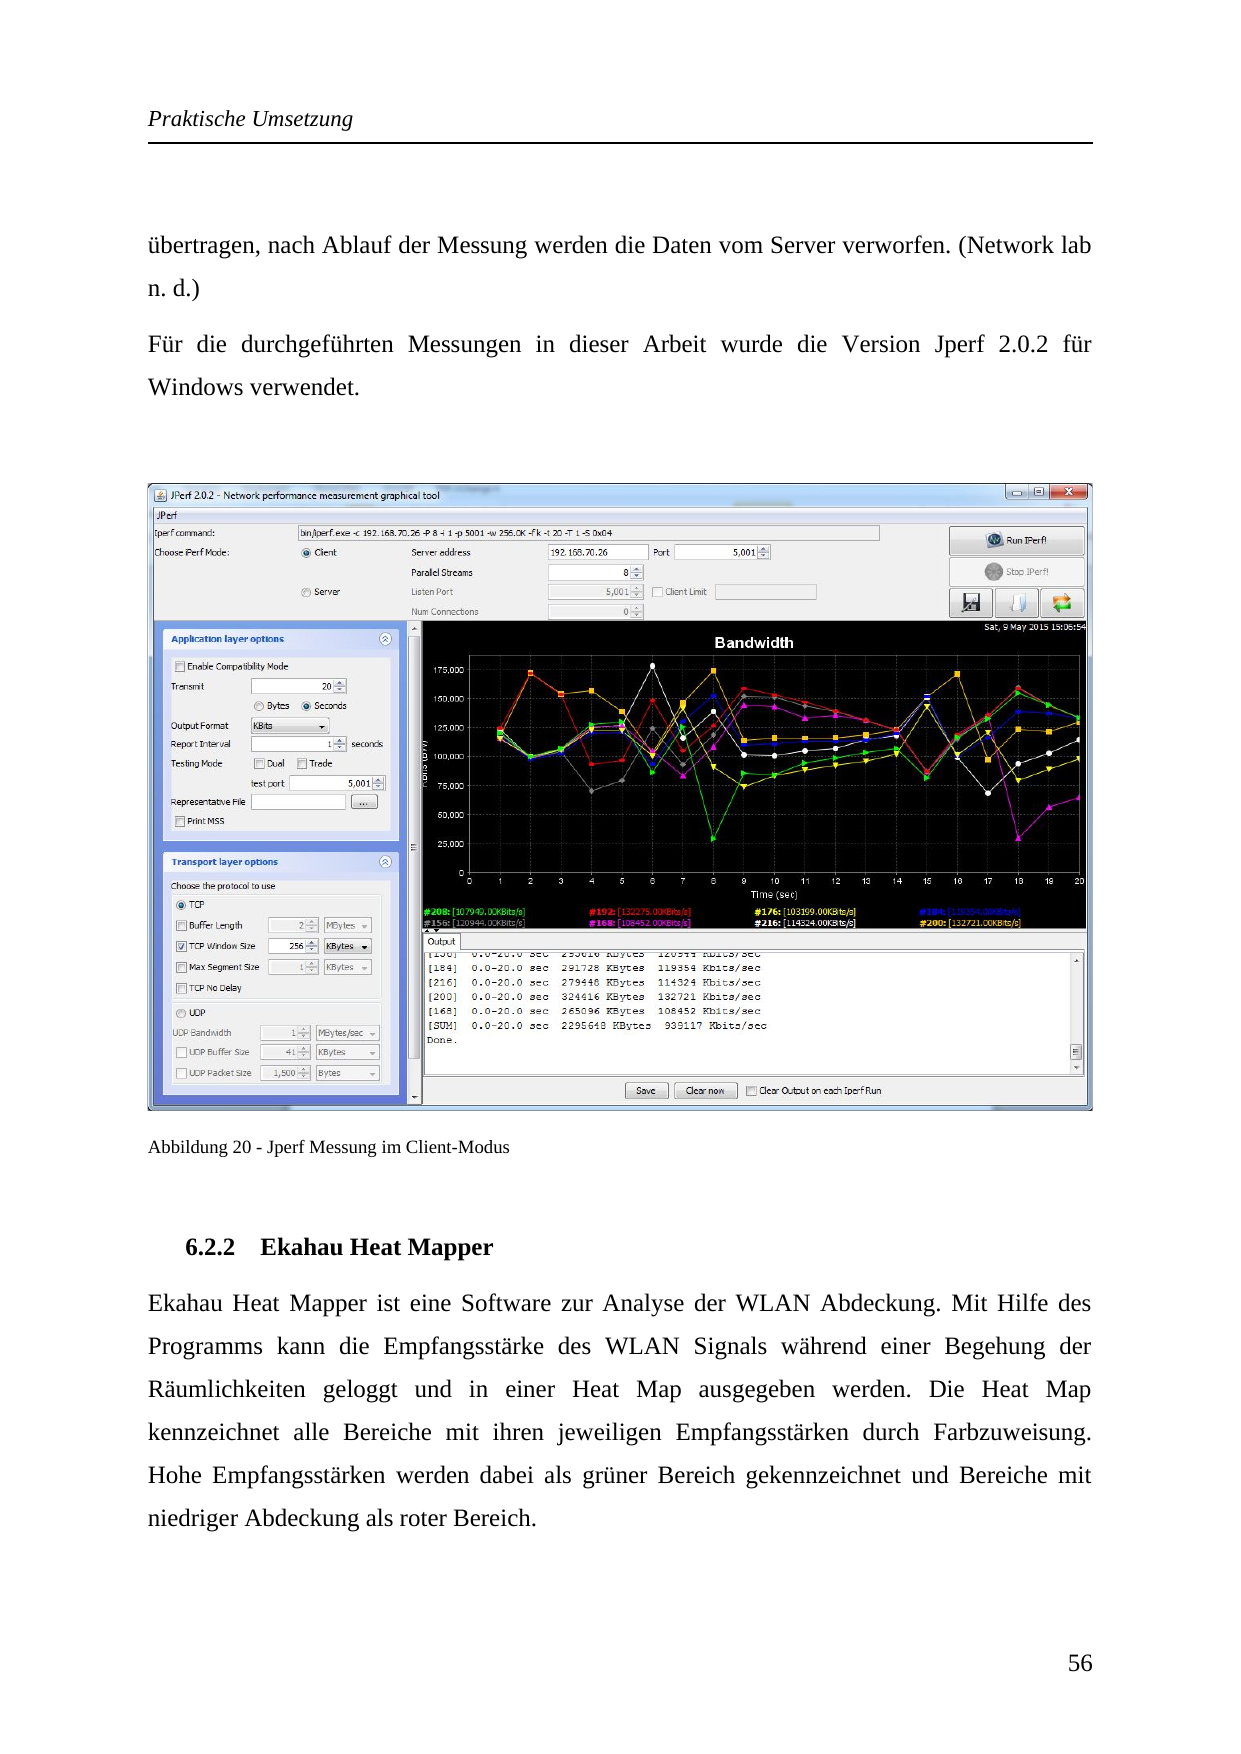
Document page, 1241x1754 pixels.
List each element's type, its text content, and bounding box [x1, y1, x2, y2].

subtitle Ekahau Heat Mapper [185, 1232, 1093, 1261]
text Ekahau Heat Mapper ist eine Software zur Analyse der WLAN Abdeckung. Mit Hilfe des Programms kann die Empfangsstärke des WLAN Signals während einer Begehung der Räumlichkeiten geloggt und in einer Heat Map ausgegeben werden. Die Heat Map kennzeichnet alle Bereiche mit ihren jeweiligen Empfangsstärken durch Farbzuweisung. Hohe Empfangsstärken werden dabei als grüner Bereich gekennzeichnet und Bereiche mit niedriger Abdeckung als roter Bereich. [148, 1288, 1093, 1532]
picture [147, 483, 1093, 1111]
text Für die durchgeführten Messungen in dieser Arbeit wurde die Version Jperf 2.0.2 für Windows verwendet. [148, 329, 1093, 401]
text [148, 230, 1093, 302]
text Abbildung 20 - Jperf Messung im Client-Modus [148, 1136, 1093, 1158]
